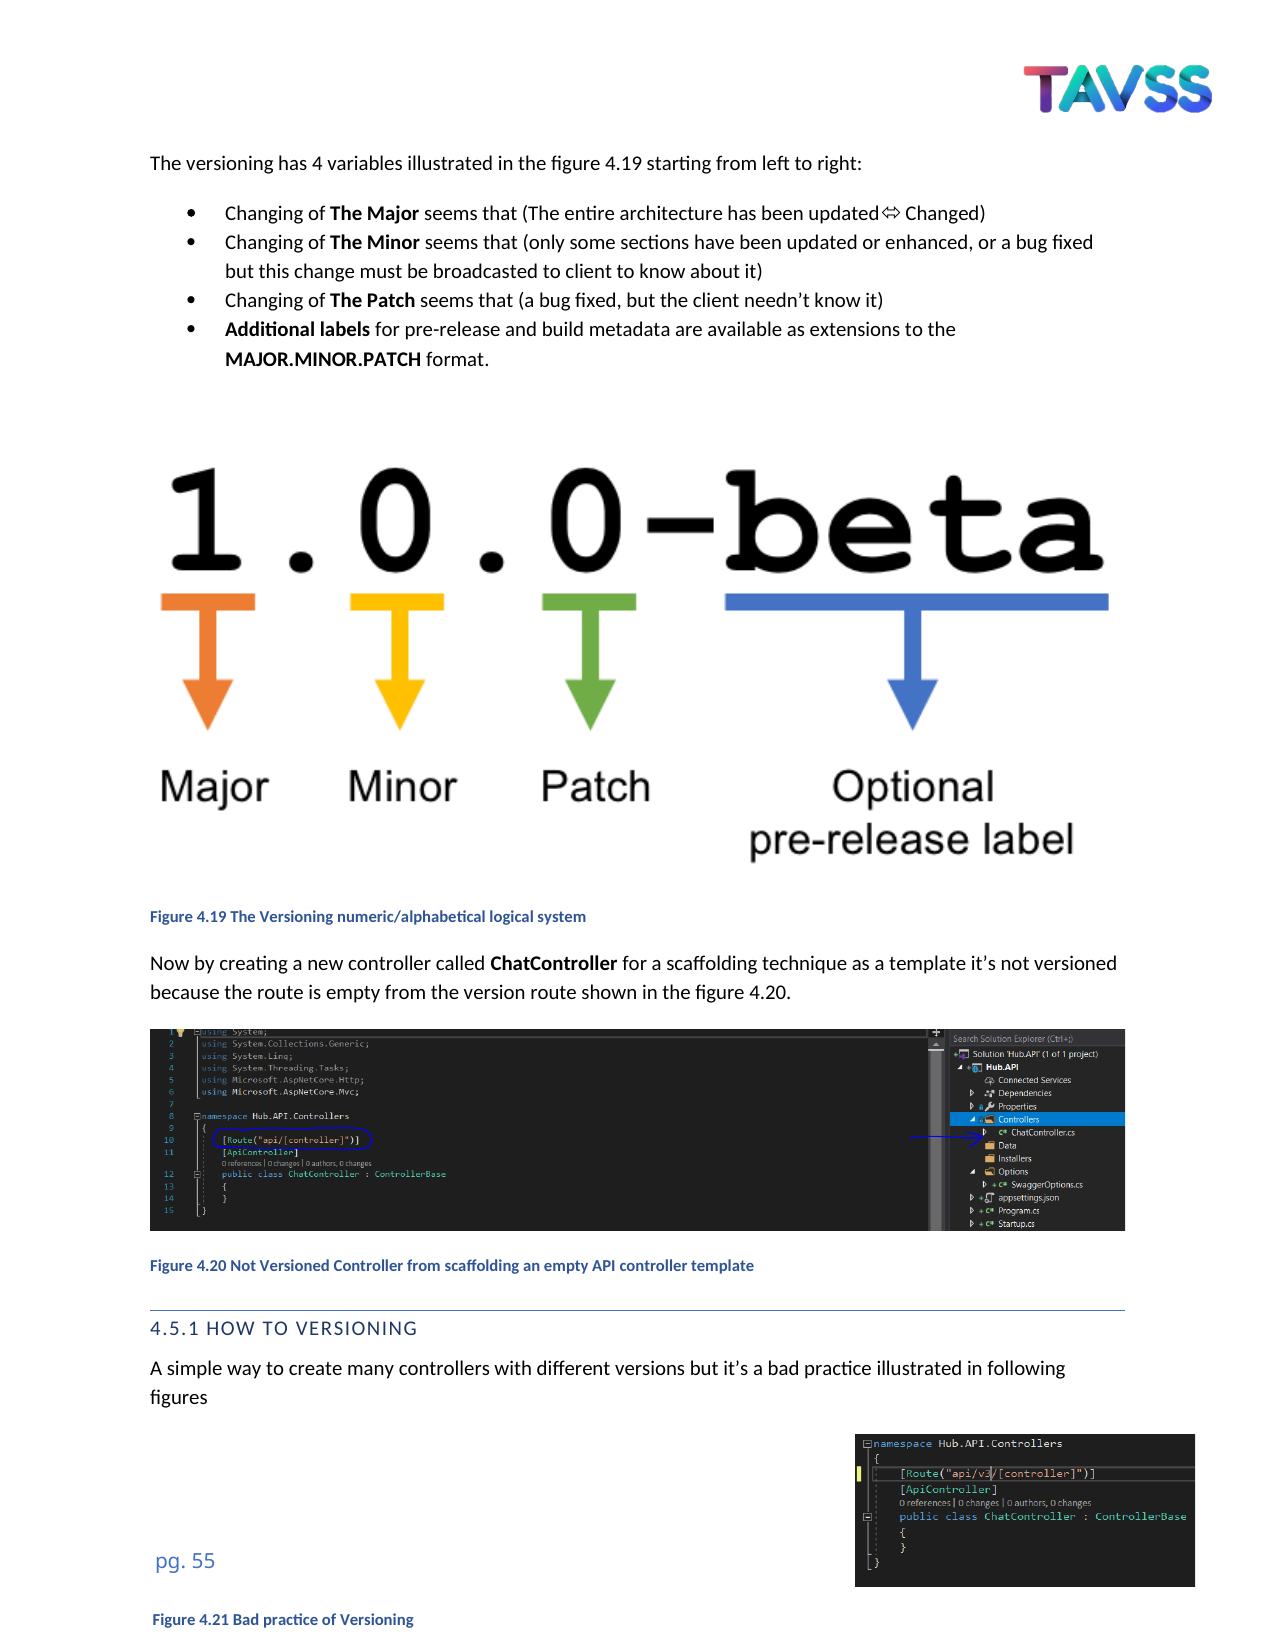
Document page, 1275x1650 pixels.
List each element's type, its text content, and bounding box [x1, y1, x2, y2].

list Changing of The Major seems that (The entire architecture has been updated Changed) [187, 200, 1125, 225]
picture [1002, 41, 1236, 135]
list Changing of The Minor seems that (only some sections have been updated or enhanced, or a bug fixed but this change must be broadcasted to client to know about it) [187, 229, 1125, 284]
text Figure 4.20 Not Versioned Controller from scaffolding an empty API controller template [150, 1255, 1125, 1275]
subtitle 4.5.1 How To Versioning [150, 1311, 1125, 1341]
text Now by creating a new controller called ChatController for a scaffolding technique as a template it’s not versioned because the route is empty from the version route shown in the figure 4.20. [150, 950, 1125, 1005]
list Additional labels for pre-release and build metadata are available as extensions to the MAJOR.MINOR.PATCH format. [187, 317, 1125, 371]
picture [150, 445, 1125, 882]
picture [855, 1434, 1196, 1587]
text A simple way to create many controllers with different versions but it’s a bad practice illustrated in following figures [150, 1355, 1125, 1409]
text Figure 4.19 The Versioning numeric/alphabetical logical system [150, 906, 1125, 926]
text The versioning has 4 variables illustrated in the figure 4.19 starting from left to right: [150, 150, 1125, 175]
list Changing of The Patch seems that (a bug fixed, but the client needn’t know it) [187, 287, 1125, 313]
picture [150, 1029, 1125, 1231]
